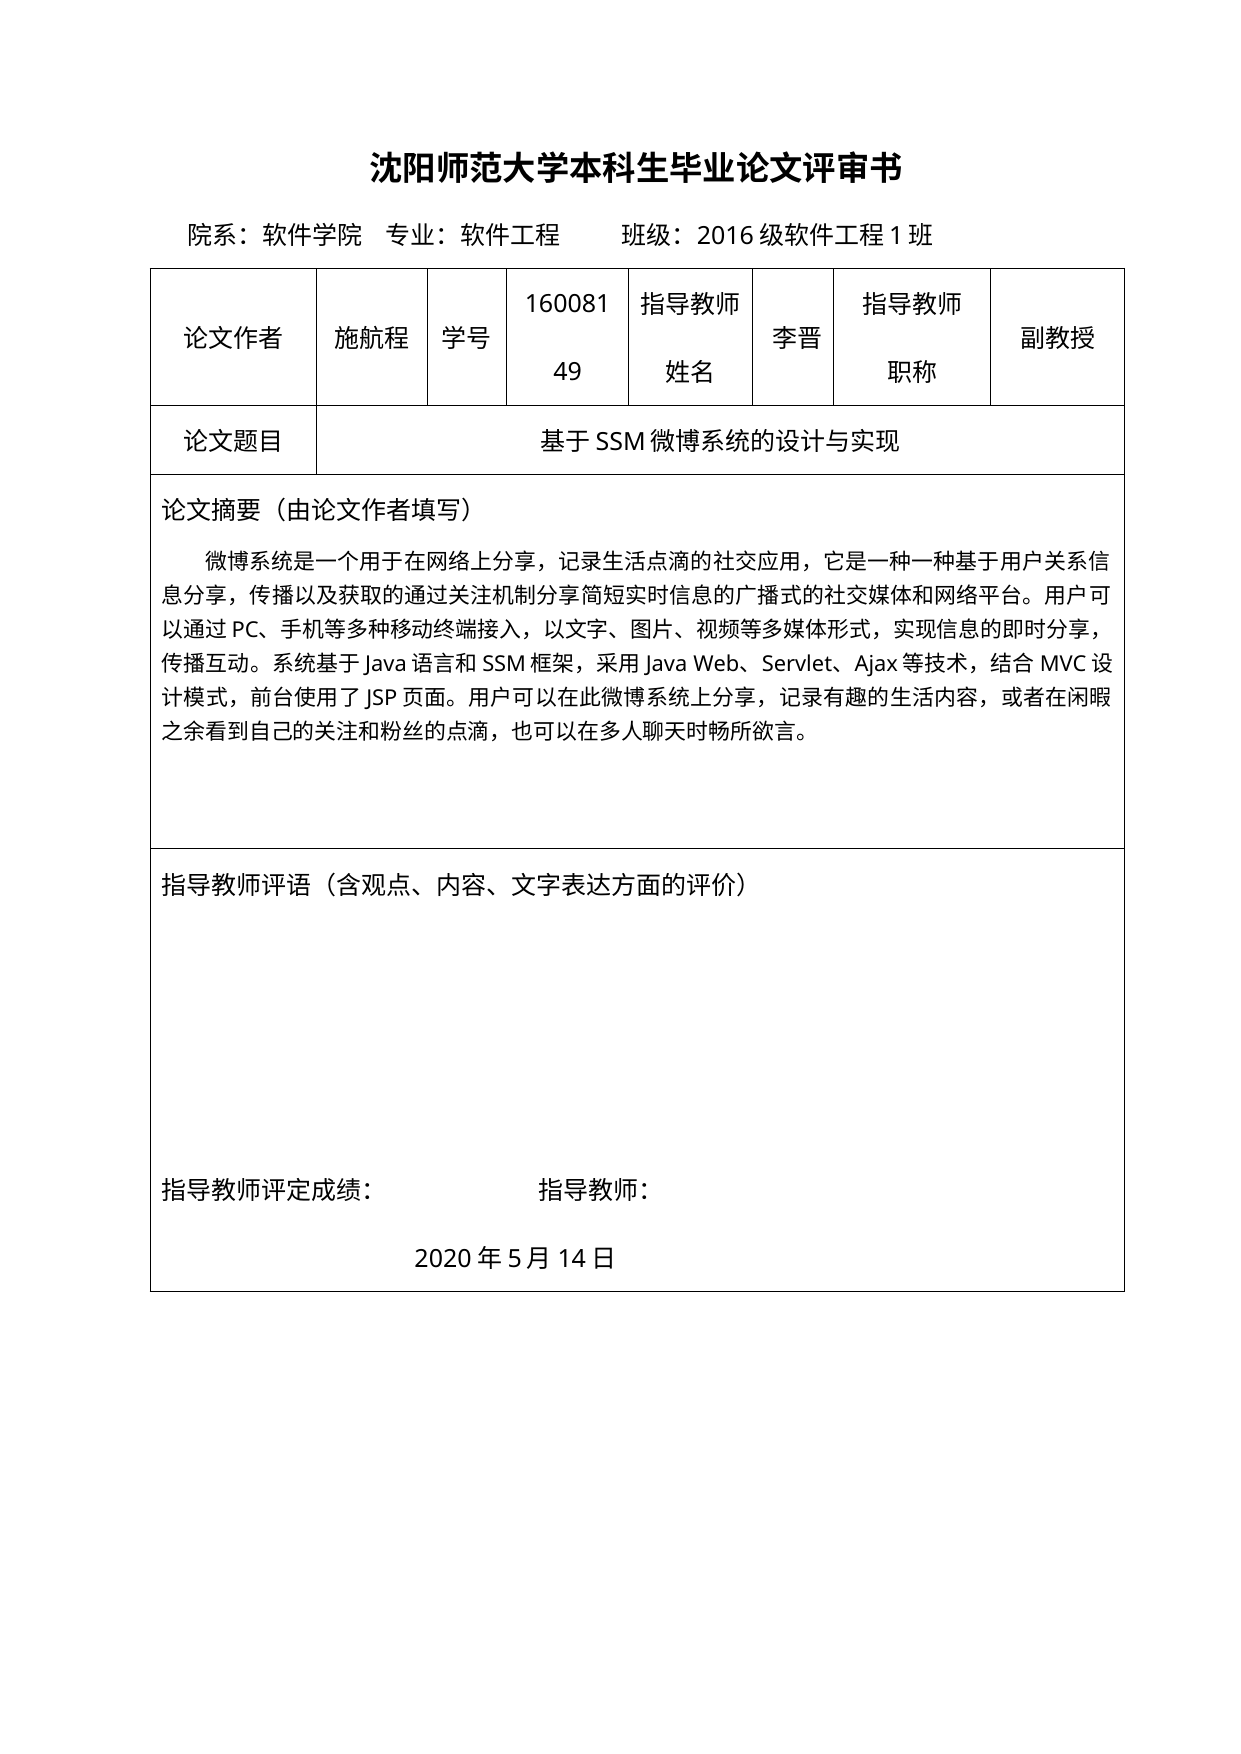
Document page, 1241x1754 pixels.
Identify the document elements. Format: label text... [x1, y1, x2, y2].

table_header 施航程 [317, 269, 427, 405]
table_header 指导教师 职称 [834, 269, 990, 405]
table_header 论文作者 [151, 269, 316, 405]
table_header 副教授 [991, 269, 1124, 405]
text 沈阳师范大学本科生毕业论文评审书 [150, 132, 1122, 200]
text 院系：软件学院 专业：软件工程 班级：2016级软件工程1班 [150, 200, 1122, 268]
table_header 16008149 [507, 269, 628, 405]
table_cell 论文摘要（由论文作者填写） 微博系统是一个用于在网络上分享，记录生活点滴的社交应用，它是一种一种基于用户关系信息分享，传播以及获取的通过关注机制分享简短实时信息的广播式的社交媒体和网络平台。用户可以通过PC、手机等多种移动终端接入，以文字、图片、视频等多媒体形式，实现信息的即时分享，传播互动。系统基于Java语言和SSM框架，采用Java Web、Servlet、Ajax等技术，结合MVC设计模式，前台使用了JSP页面。用户可以在此微博系统上分享，记录有趣的生活内容，或者在闲暇之余看到自己的关注和粉丝的点滴，也可以在多人聊天时畅所欲言。 [151, 475, 1124, 848]
table_header 指导教师 姓名 [629, 269, 752, 405]
table_cell 基于SSM微博系统的设计与实现 [317, 406, 1124, 474]
table_header 李晋 [753, 269, 833, 405]
table_cell 指导教师评语（含观点、内容、文字表达方面的评价） 指导教师评定成绩： 指导教师： 2020年 5月 14日 [151, 849, 1124, 1291]
table_cell 论文题目 [151, 406, 316, 474]
table_header 学号 [428, 269, 506, 405]
